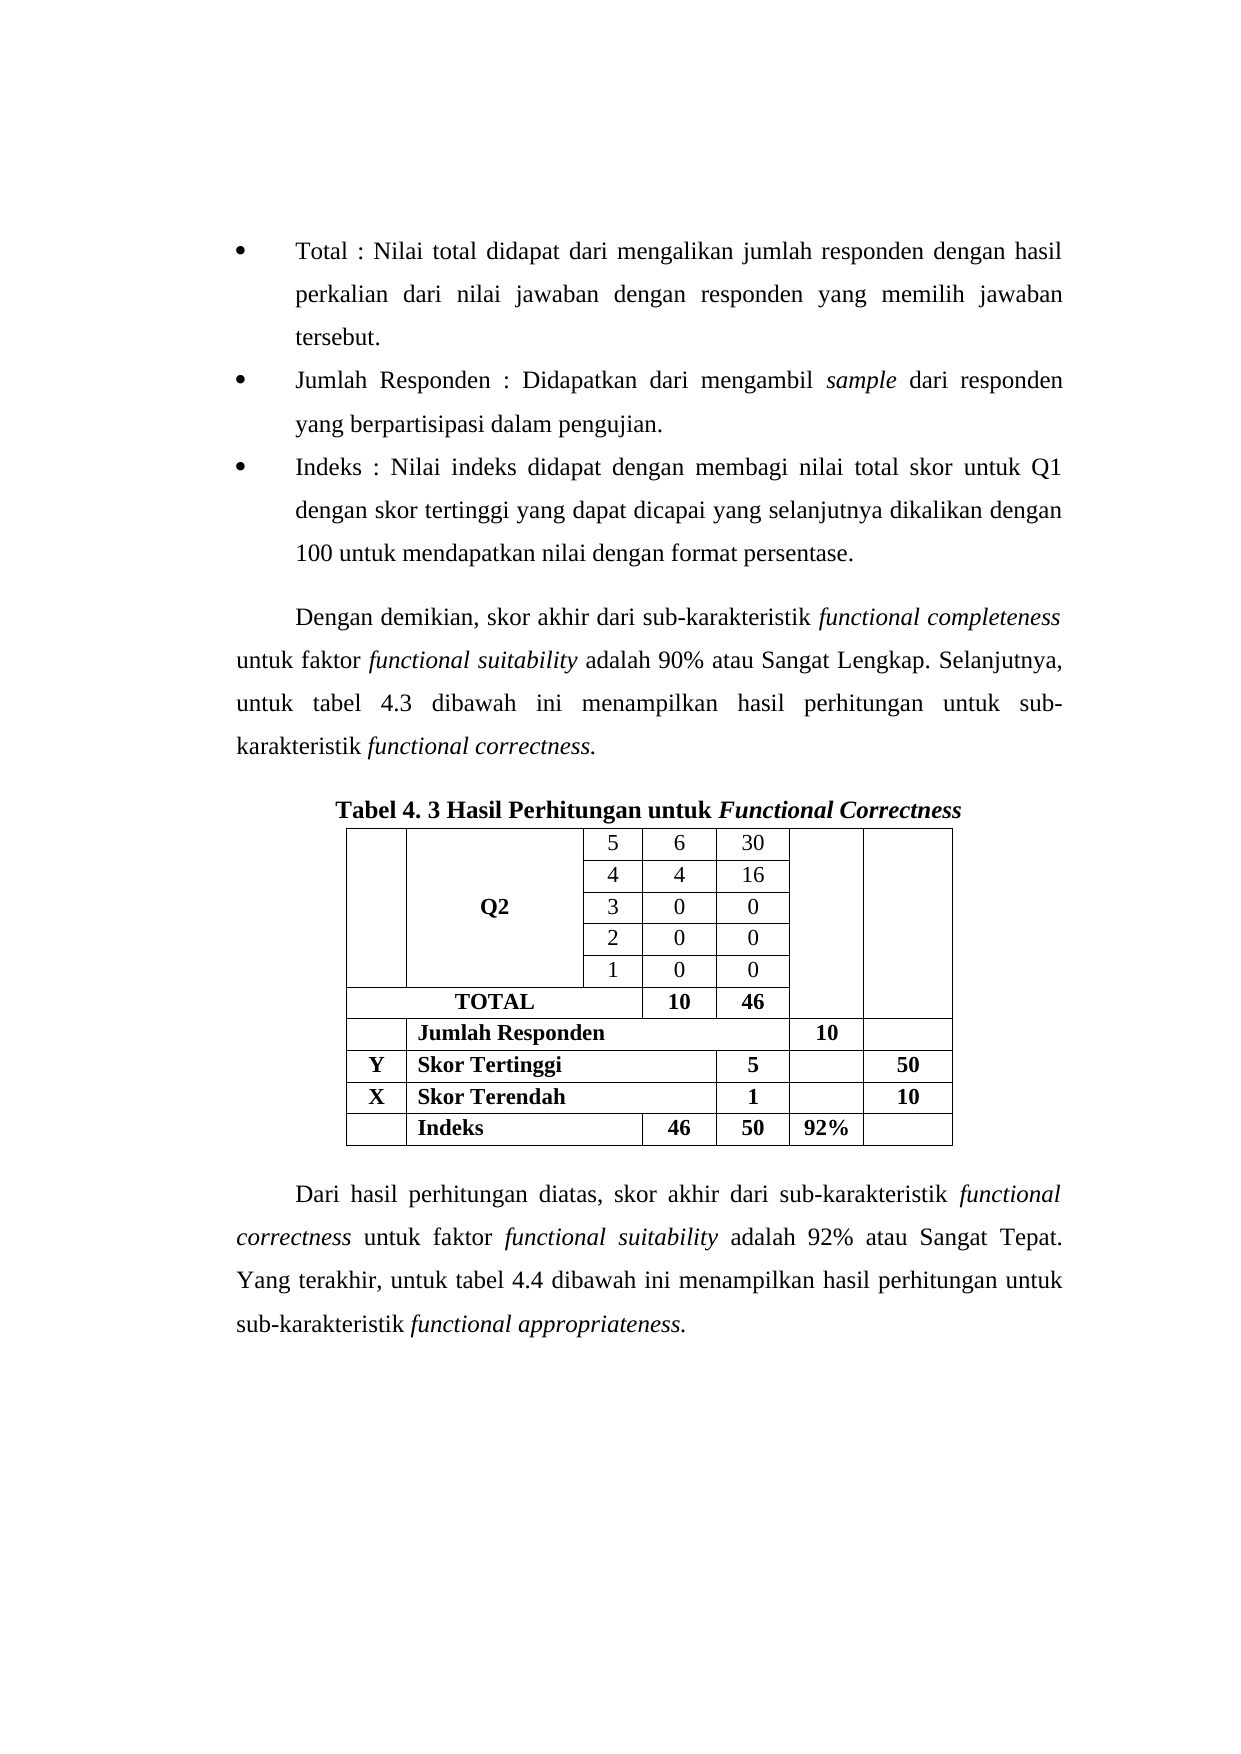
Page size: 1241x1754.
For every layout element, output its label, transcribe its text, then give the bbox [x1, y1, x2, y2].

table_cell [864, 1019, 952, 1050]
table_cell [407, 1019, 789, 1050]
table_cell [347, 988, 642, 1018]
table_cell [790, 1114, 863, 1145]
text Dari hasil perhitungan diatas, skor akhir dari sub-karakteristik functional correctness untuk faktor functional suitability adalah 92% atau Sangat Tepat. Yang terakhir, untuk tabel 4.4 dibawah ini menampilkan hasil perhitungan untuk sub-karakteristik functional appropriateness. [236, 1179, 1063, 1337]
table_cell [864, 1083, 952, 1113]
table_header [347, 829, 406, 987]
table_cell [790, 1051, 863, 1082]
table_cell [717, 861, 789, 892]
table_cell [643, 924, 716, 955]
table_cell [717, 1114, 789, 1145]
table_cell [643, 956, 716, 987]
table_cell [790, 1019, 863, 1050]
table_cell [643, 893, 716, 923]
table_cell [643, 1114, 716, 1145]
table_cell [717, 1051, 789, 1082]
text Dengan demikian, skor akhir dari sub-karakteristik functional completeness untuk faktor functional suitability adalah 90% atau Sangat Lengkap. Selanjutnya, untuk tabel 4.3 dibawah ini menampilkan hasil perhitungan untuk sub-karakteristik functional correctness. [236, 602, 1063, 760]
list Jumlah Responden : Didapatkan dari mengambil sample dari responden yang berpartisipasi dalam pengujian. [236, 366, 1063, 437]
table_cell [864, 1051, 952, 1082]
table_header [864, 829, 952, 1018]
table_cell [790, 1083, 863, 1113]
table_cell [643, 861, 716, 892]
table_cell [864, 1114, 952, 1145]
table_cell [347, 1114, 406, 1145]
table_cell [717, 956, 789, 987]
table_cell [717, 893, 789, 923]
list Indeks : Nilai indeks didapat dengan membagi nilai total skor untuk Q1 dengan skor tertinggi yang dapat dicapai yang selanjutnya dikalikan dengan 100 untuk mendapatkan nilai dengan format persentase. [236, 452, 1063, 567]
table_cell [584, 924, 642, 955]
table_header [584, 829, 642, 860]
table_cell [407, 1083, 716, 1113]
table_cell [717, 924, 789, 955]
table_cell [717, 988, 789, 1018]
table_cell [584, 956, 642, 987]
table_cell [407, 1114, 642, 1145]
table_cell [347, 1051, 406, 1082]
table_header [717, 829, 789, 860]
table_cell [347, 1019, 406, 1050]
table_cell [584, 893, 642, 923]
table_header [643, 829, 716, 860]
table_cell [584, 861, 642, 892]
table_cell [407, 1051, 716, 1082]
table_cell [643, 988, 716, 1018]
list Total : Nilai total didapat dari mengalikan jumlah responden dengan hasil perkalian dari nilai jawaban dengan responden yang memilih jawaban tersebut. [236, 236, 1063, 351]
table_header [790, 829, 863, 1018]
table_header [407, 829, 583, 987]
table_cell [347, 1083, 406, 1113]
text Tabel 4. Hasil Perhitungan untuk Functional Correctness [236, 795, 1063, 824]
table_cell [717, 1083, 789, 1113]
